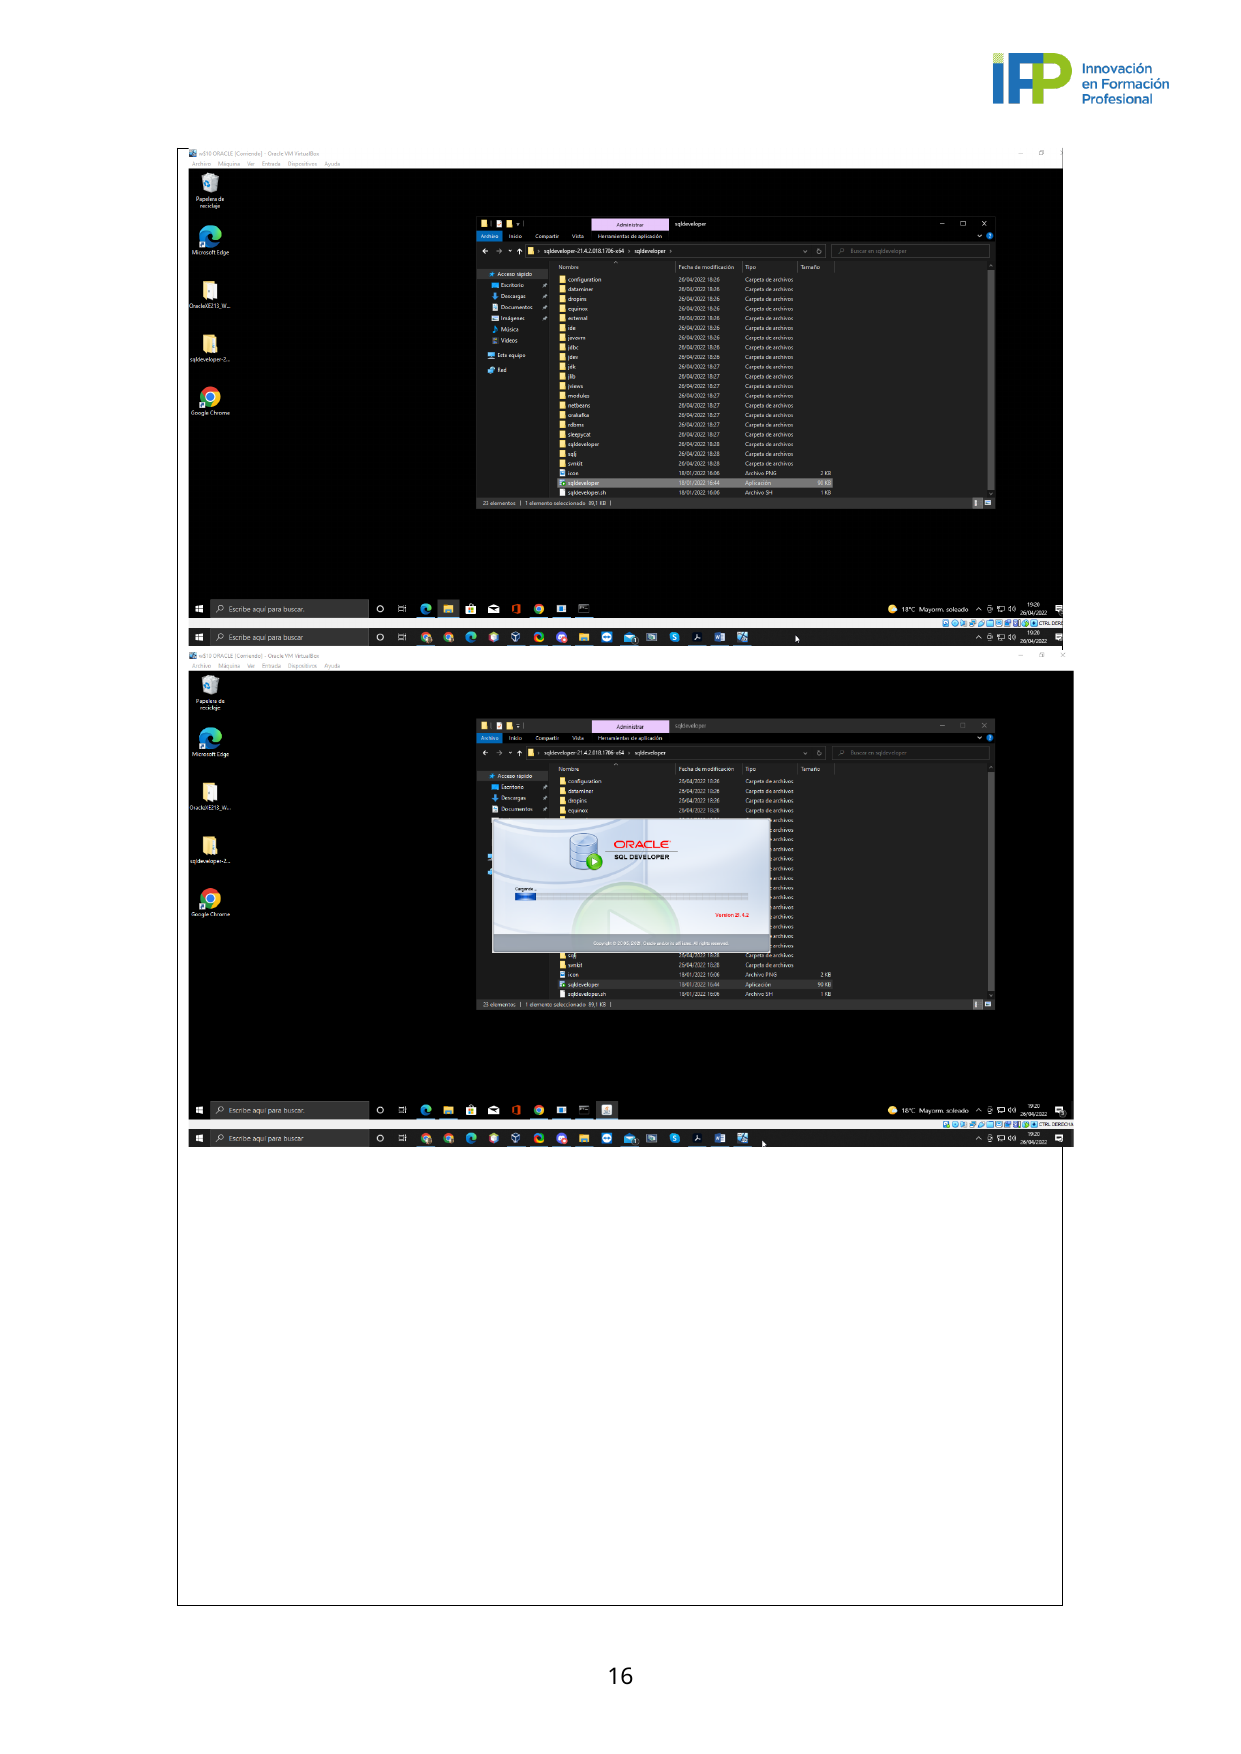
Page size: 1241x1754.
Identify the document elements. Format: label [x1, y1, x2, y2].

table_cell [178, 149, 1062, 1605]
picture [990, 53, 1172, 104]
picture [188, 650, 1074, 1147]
picture [188, 148, 1063, 646]
